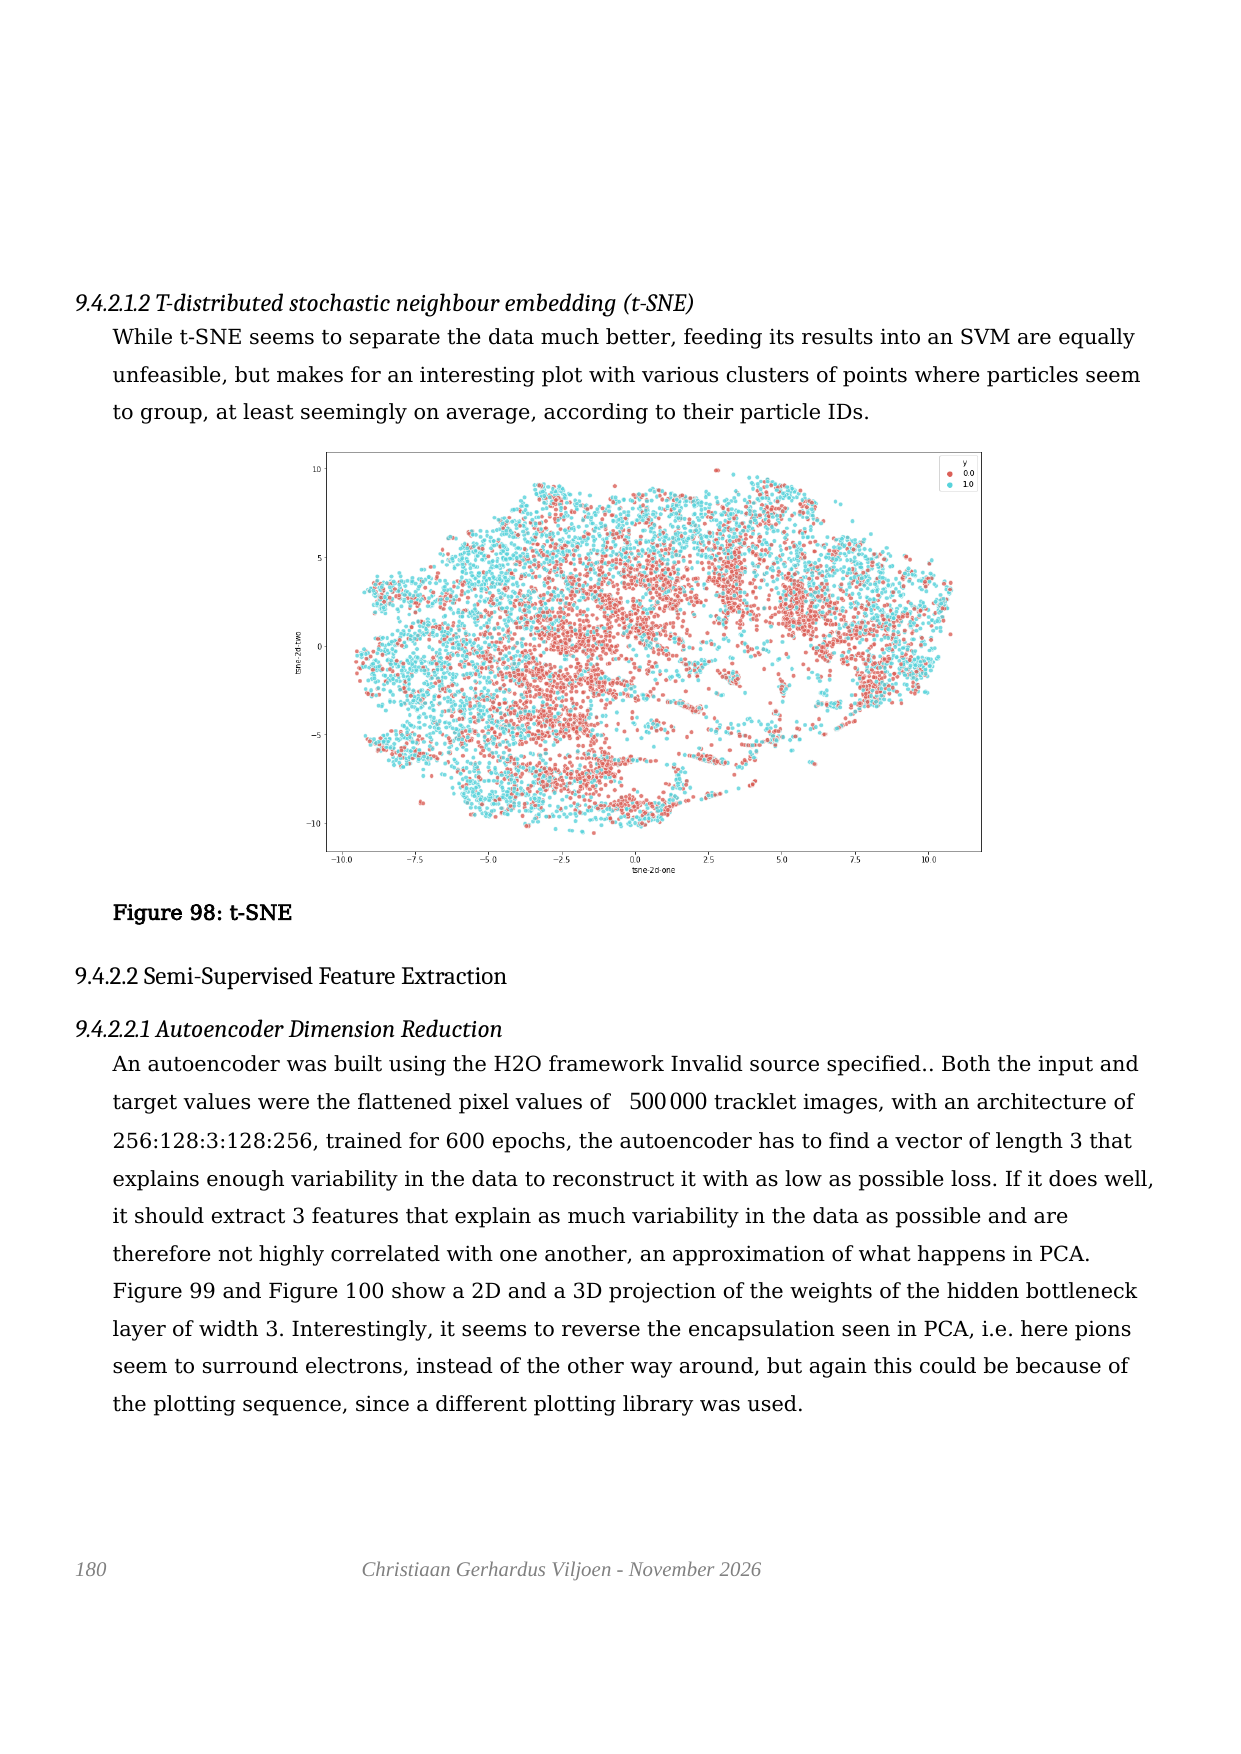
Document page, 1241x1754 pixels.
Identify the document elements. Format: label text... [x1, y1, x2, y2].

text Figure 98: t-SNE [112, 899, 1165, 924]
text An autoencoder was built using the H2O framework . Both the input and target values were the flattened pixel values of tracklet images, with an architecture of 256:128:3:128:256, trained for 600 epochs, the autoencoder has to find a vector of length 3 that explains enough variability in the data to reconstruct it with as low as possible loss. If it does well, it should extract 3 features that explain as much variability in the data as possible and are therefore not highly correlated with one another, an approximation of what happens in PCA. Figure 99 and Figure 100 show a 2D and a 3D projection of the weights of the hidden bottleneck layer of width 3. Interestingly, it seems to reverse the encapsulation seen in PCA, i.e. here pions seem to surround electrons, instead of the other way around, but again this could be because of the plotting sequence, since a different plotting library was used. [112, 1050, 1165, 1415]
picture [290, 445, 988, 879]
subtitle Semi-Supervised Feature Extraction [75, 962, 1165, 990]
text While t-SNE seems to separate the data much better, feeding its results into an SVM are equally unfeasible, but makes for an interesting plot with various clusters of points where particles seem to group, at least seemingly on average, according to their particle IDs. [112, 324, 1165, 424]
subtitle T-distributed stochastic neighbour embedding (t-SNE) [75, 289, 1165, 318]
subtitle Autoencoder Dimension Reduction [75, 1015, 1165, 1044]
